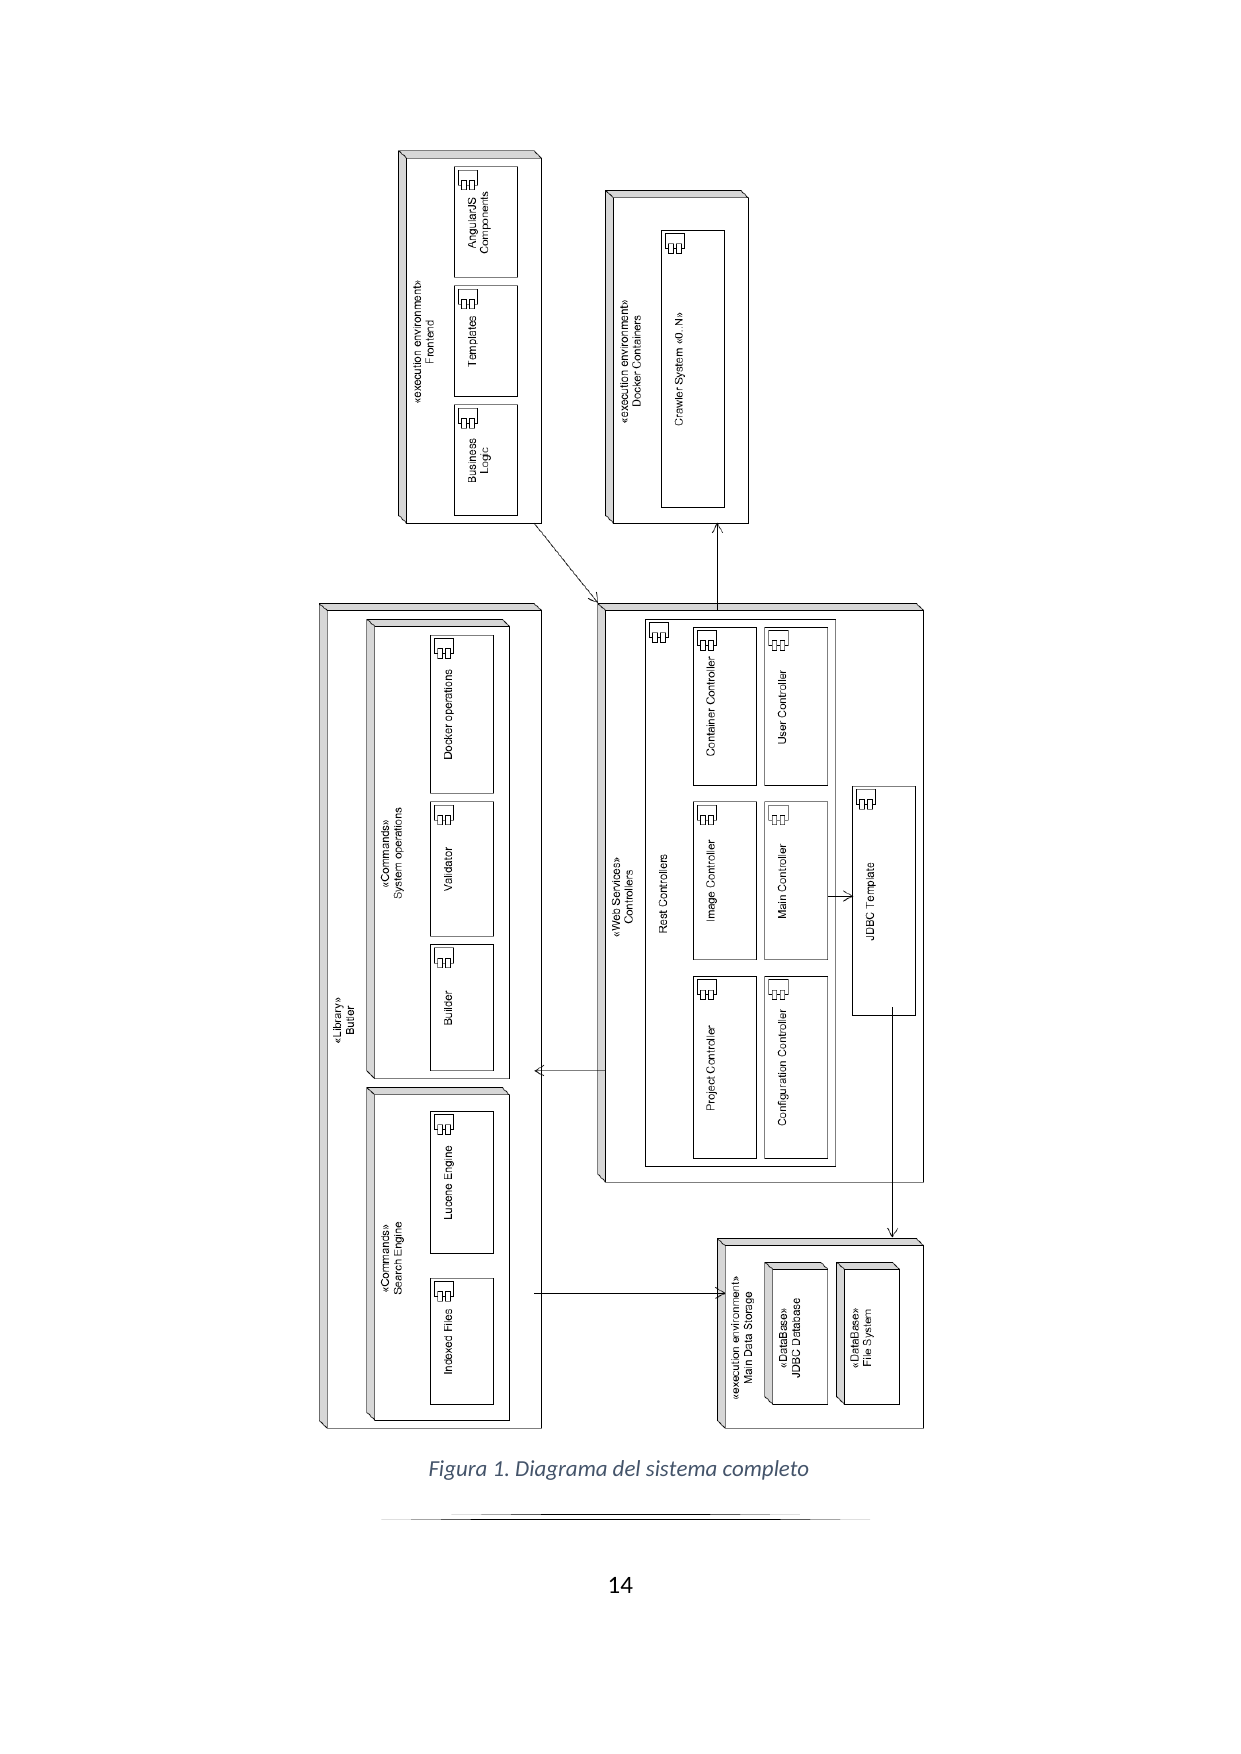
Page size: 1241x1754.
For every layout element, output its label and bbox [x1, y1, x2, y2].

picture [316, 147, 925, 1429]
